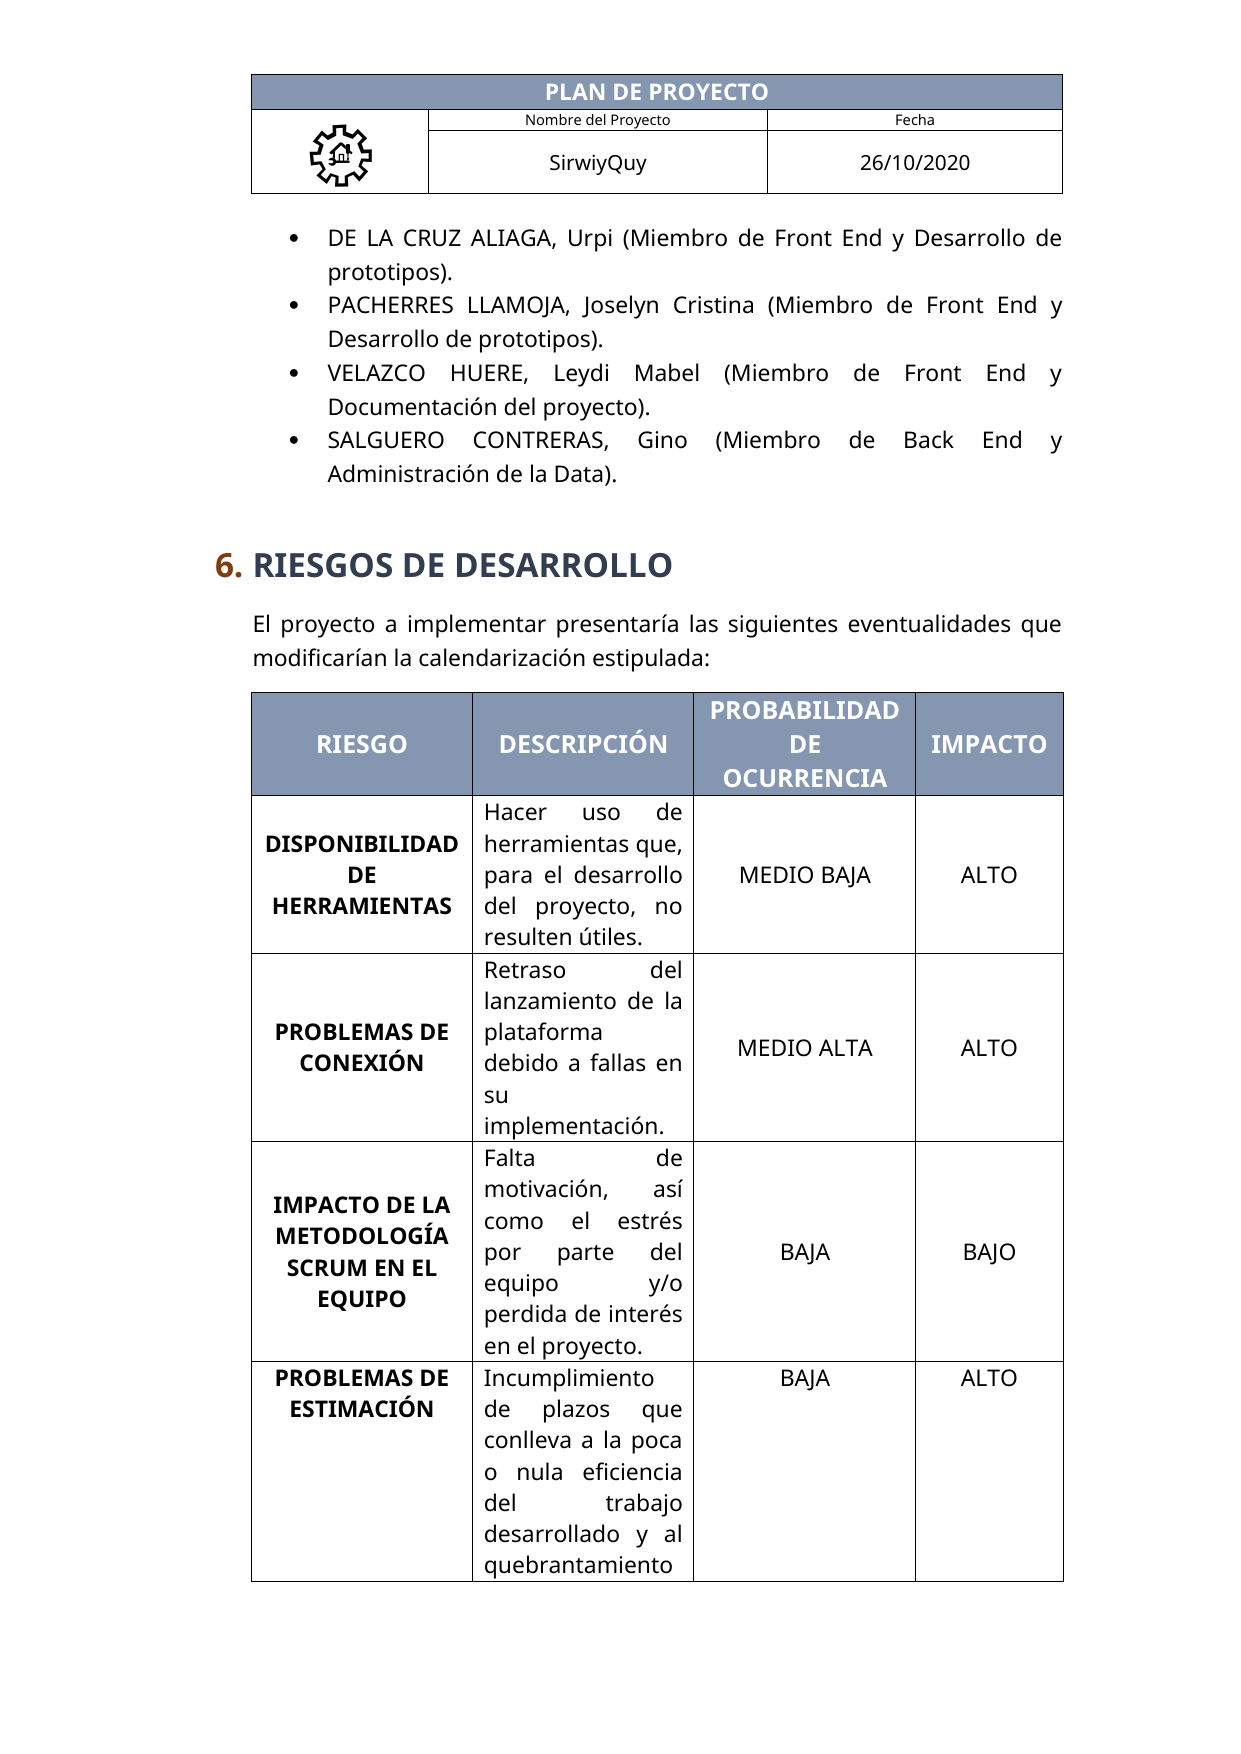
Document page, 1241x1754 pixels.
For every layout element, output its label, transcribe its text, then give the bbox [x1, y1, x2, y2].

table_cell MEDIO BAJA [694, 796, 915, 952]
table_cell PROBLEMAS DE ESTIMACIÓN [252, 1362, 472, 1581]
table_cell DISPONIBILIDAD DE HERRAMIENTAS [252, 796, 472, 952]
list SALGUERO CONTRERAS, Gino (Miembro de Back End y Administración de la Data). [290, 424, 1063, 489]
table_cell Retraso del lanzamiento de la plataforma debido a fallas en su implementación. [473, 954, 693, 1141]
table_header IMPACTO [916, 693, 1063, 795]
table_header RIESGO [252, 693, 472, 795]
table_cell Hacer uso de herramientas que, para el desarrollo del proyecto, no resulten útiles. [473, 796, 693, 952]
table_cell BAJA [694, 1142, 915, 1361]
table_cell MEDIO ALTA [694, 954, 915, 1141]
table_header PROBABILIDAD DE OCURRENCIA [694, 693, 915, 795]
list PACHERRES LLAMOJA, Joselyn Cristina (Miembro de Front End y Desarrollo de prototipos). [290, 289, 1063, 354]
table_cell IMPACTO DE LA METODOLOGÍA SCRUM EN EL EQUIPO [252, 1142, 472, 1361]
subtitle RIESGOS DE DESARROLLO [215, 542, 1063, 588]
table_cell Incumplimiento de plazos que conlleva a la poca o nula eficiencia del trabajo desarrollado y al quebrantamiento de acuerdos. [473, 1362, 693, 1581]
list DE LA CRUZ ALIAGA, Urpi (Miembro de Front End y Desarrollo de prototipos). [290, 222, 1063, 287]
list VELAZCO HUERE, Leydi Mabel (Miembro de Front End y Documentación del proyecto). [290, 357, 1063, 422]
table_cell ALTO [916, 954, 1063, 1141]
table_cell PROBLEMAS DE CONEXIÓN [252, 954, 472, 1141]
picture [298, 110, 381, 193]
table_cell ALTO [916, 1362, 1063, 1581]
table_cell BAJA [694, 1362, 915, 1581]
table_cell BAJO [916, 1142, 1063, 1361]
table_cell Falta de motivación, así como el estrés por parte del equipo y/o perdida de interés en el proyecto. [473, 1142, 693, 1361]
table_header DESCRIPCIÓN [473, 693, 693, 795]
list El proyecto a implementar presentaría las siguientes eventualidades que modificarían la calendarización estipulada: [252, 608, 1063, 673]
table_cell ALTO [916, 796, 1063, 952]
